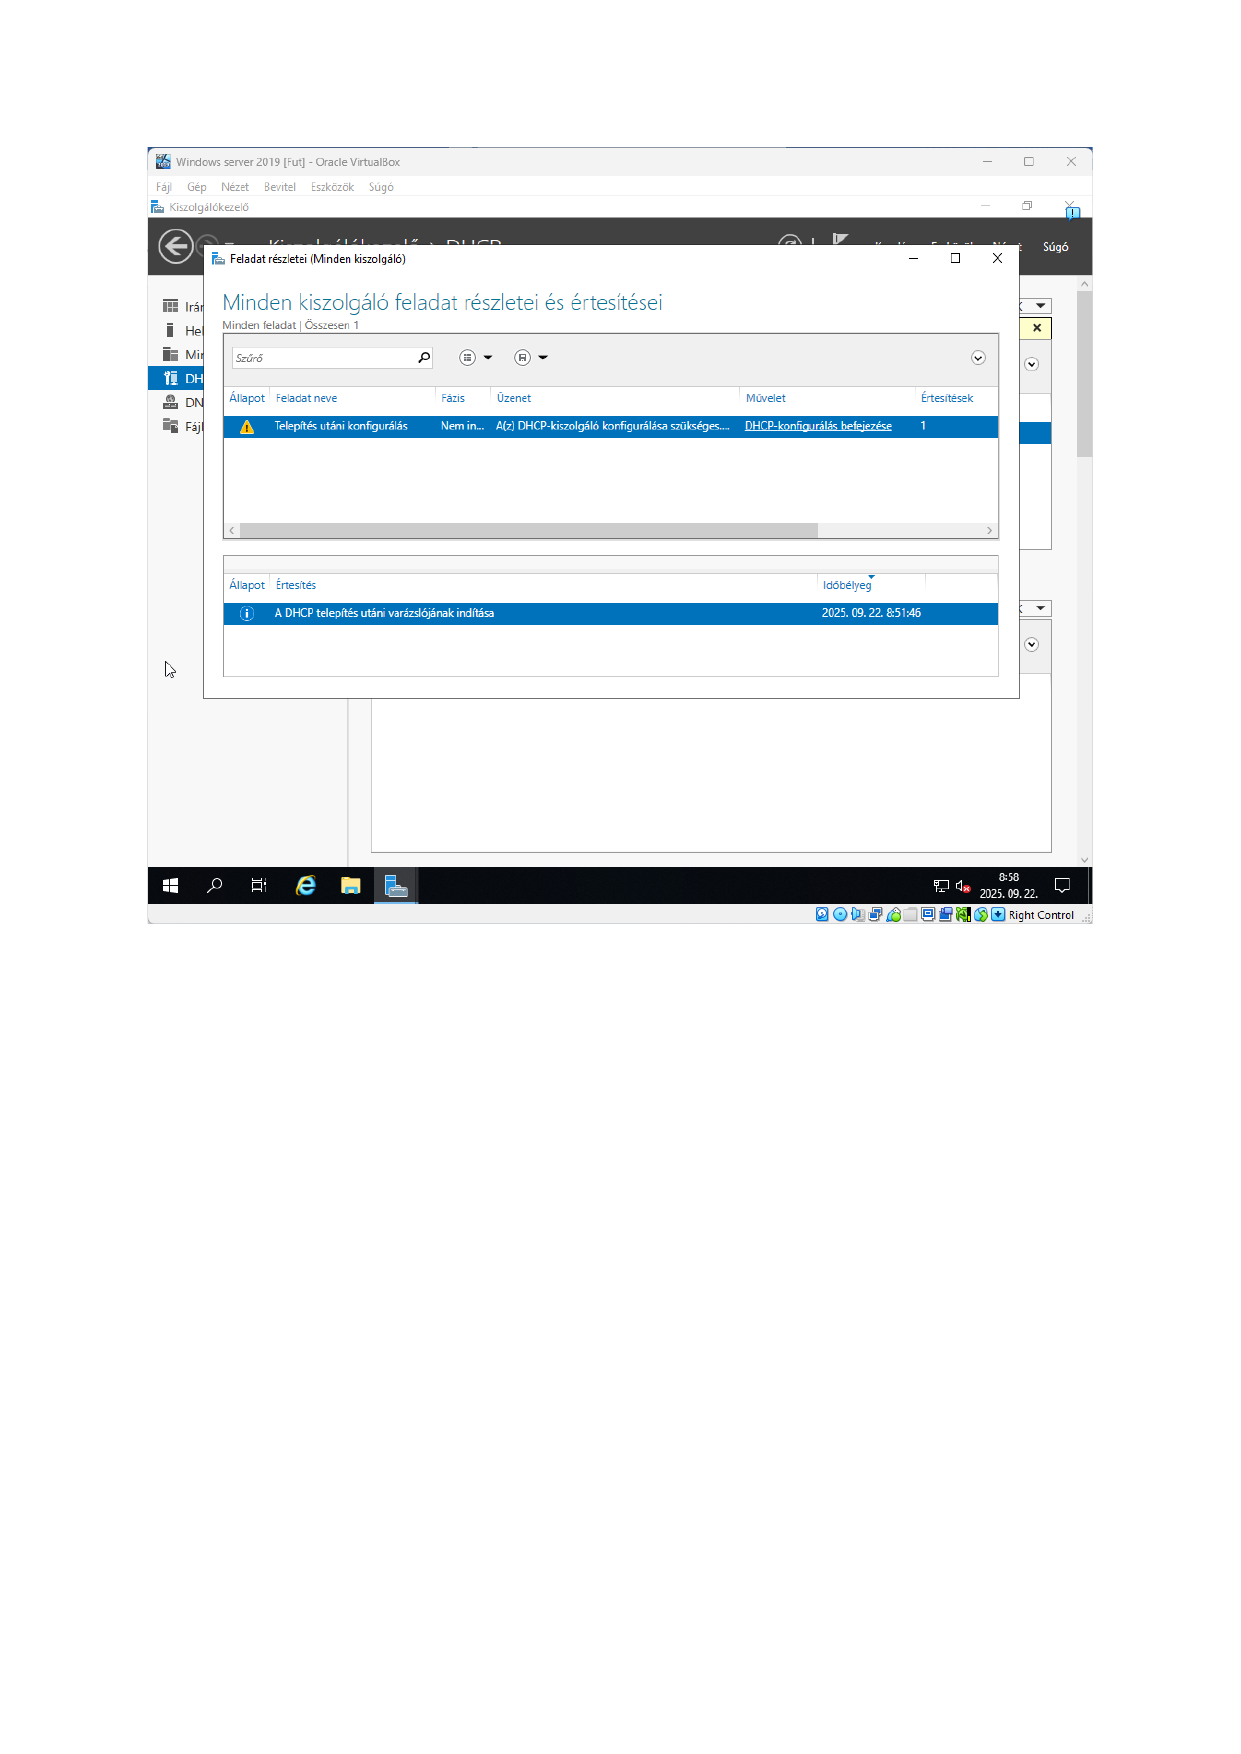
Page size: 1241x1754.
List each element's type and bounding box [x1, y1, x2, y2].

picture [147, 147, 1093, 924]
